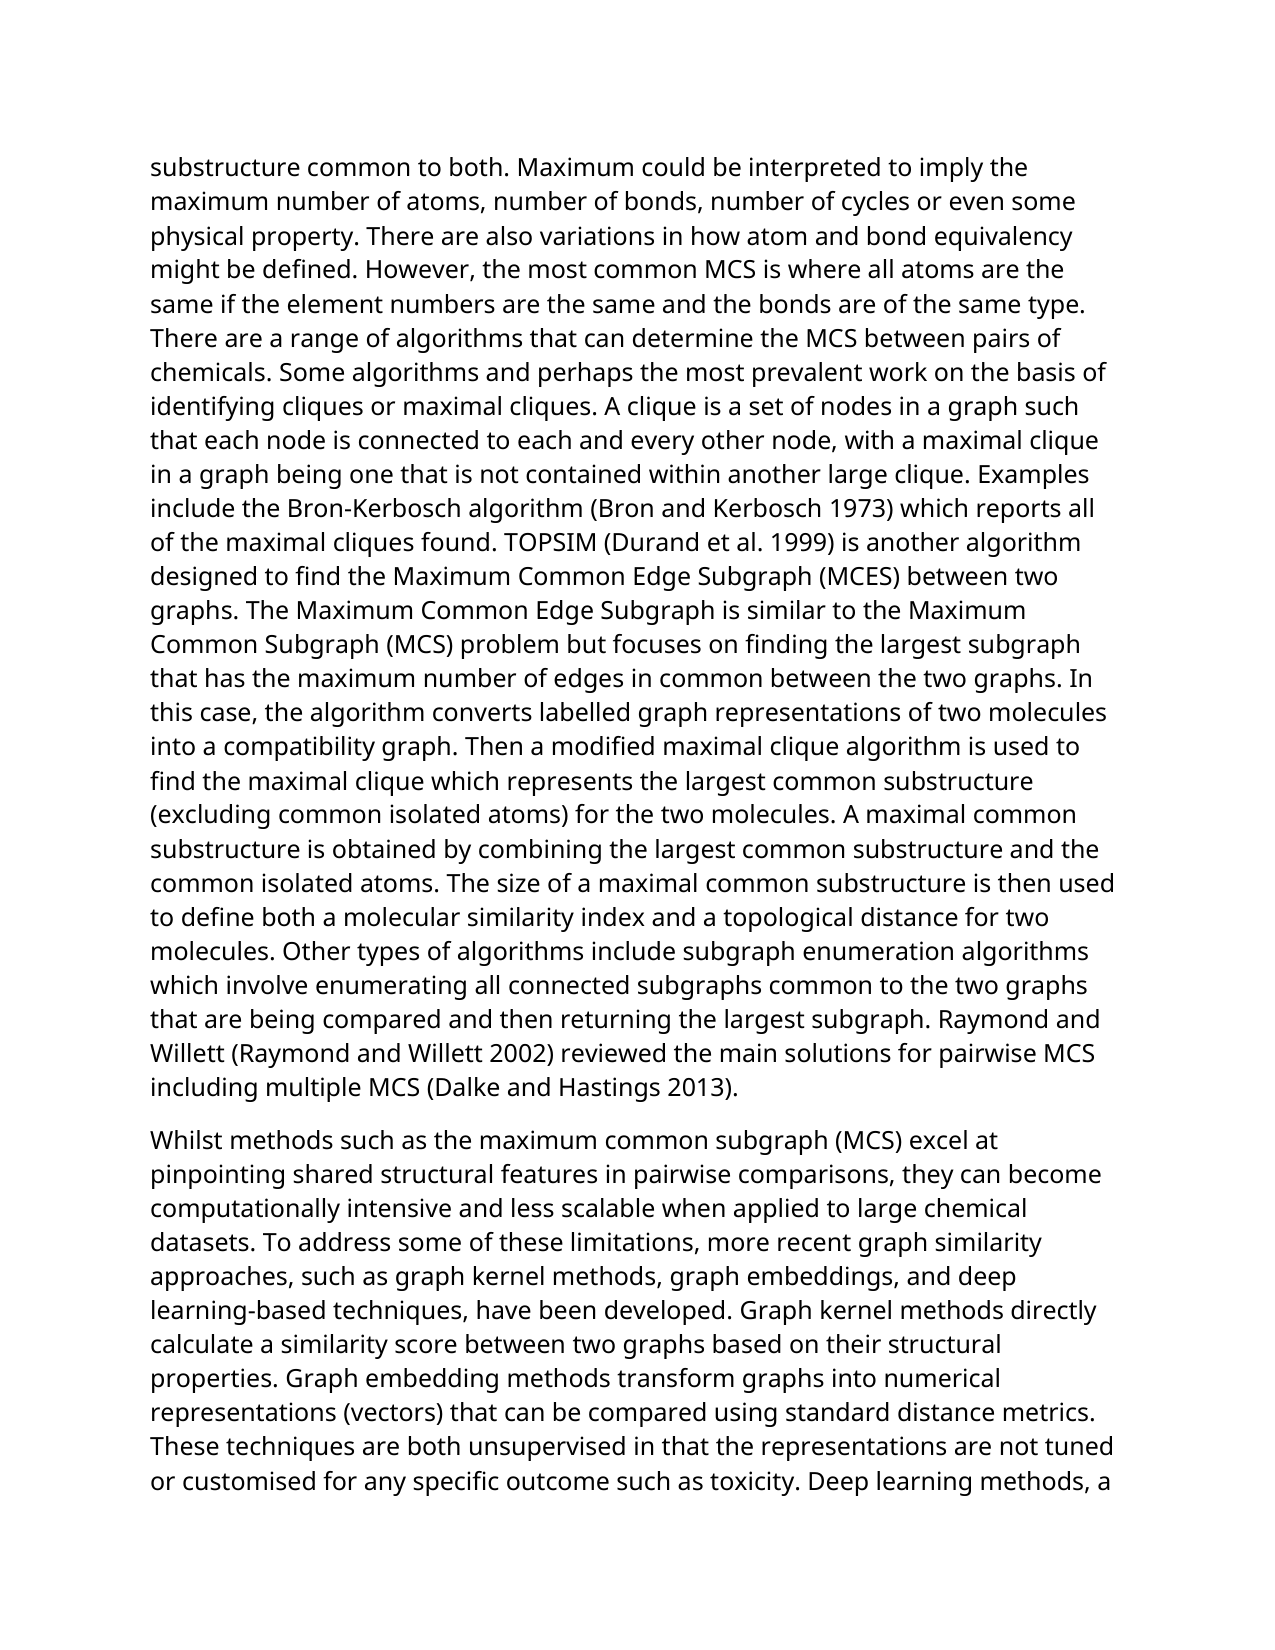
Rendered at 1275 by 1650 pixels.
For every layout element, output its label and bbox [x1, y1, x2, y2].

text [150, 1122, 1125, 1497]
text [150, 150, 1125, 1104]
